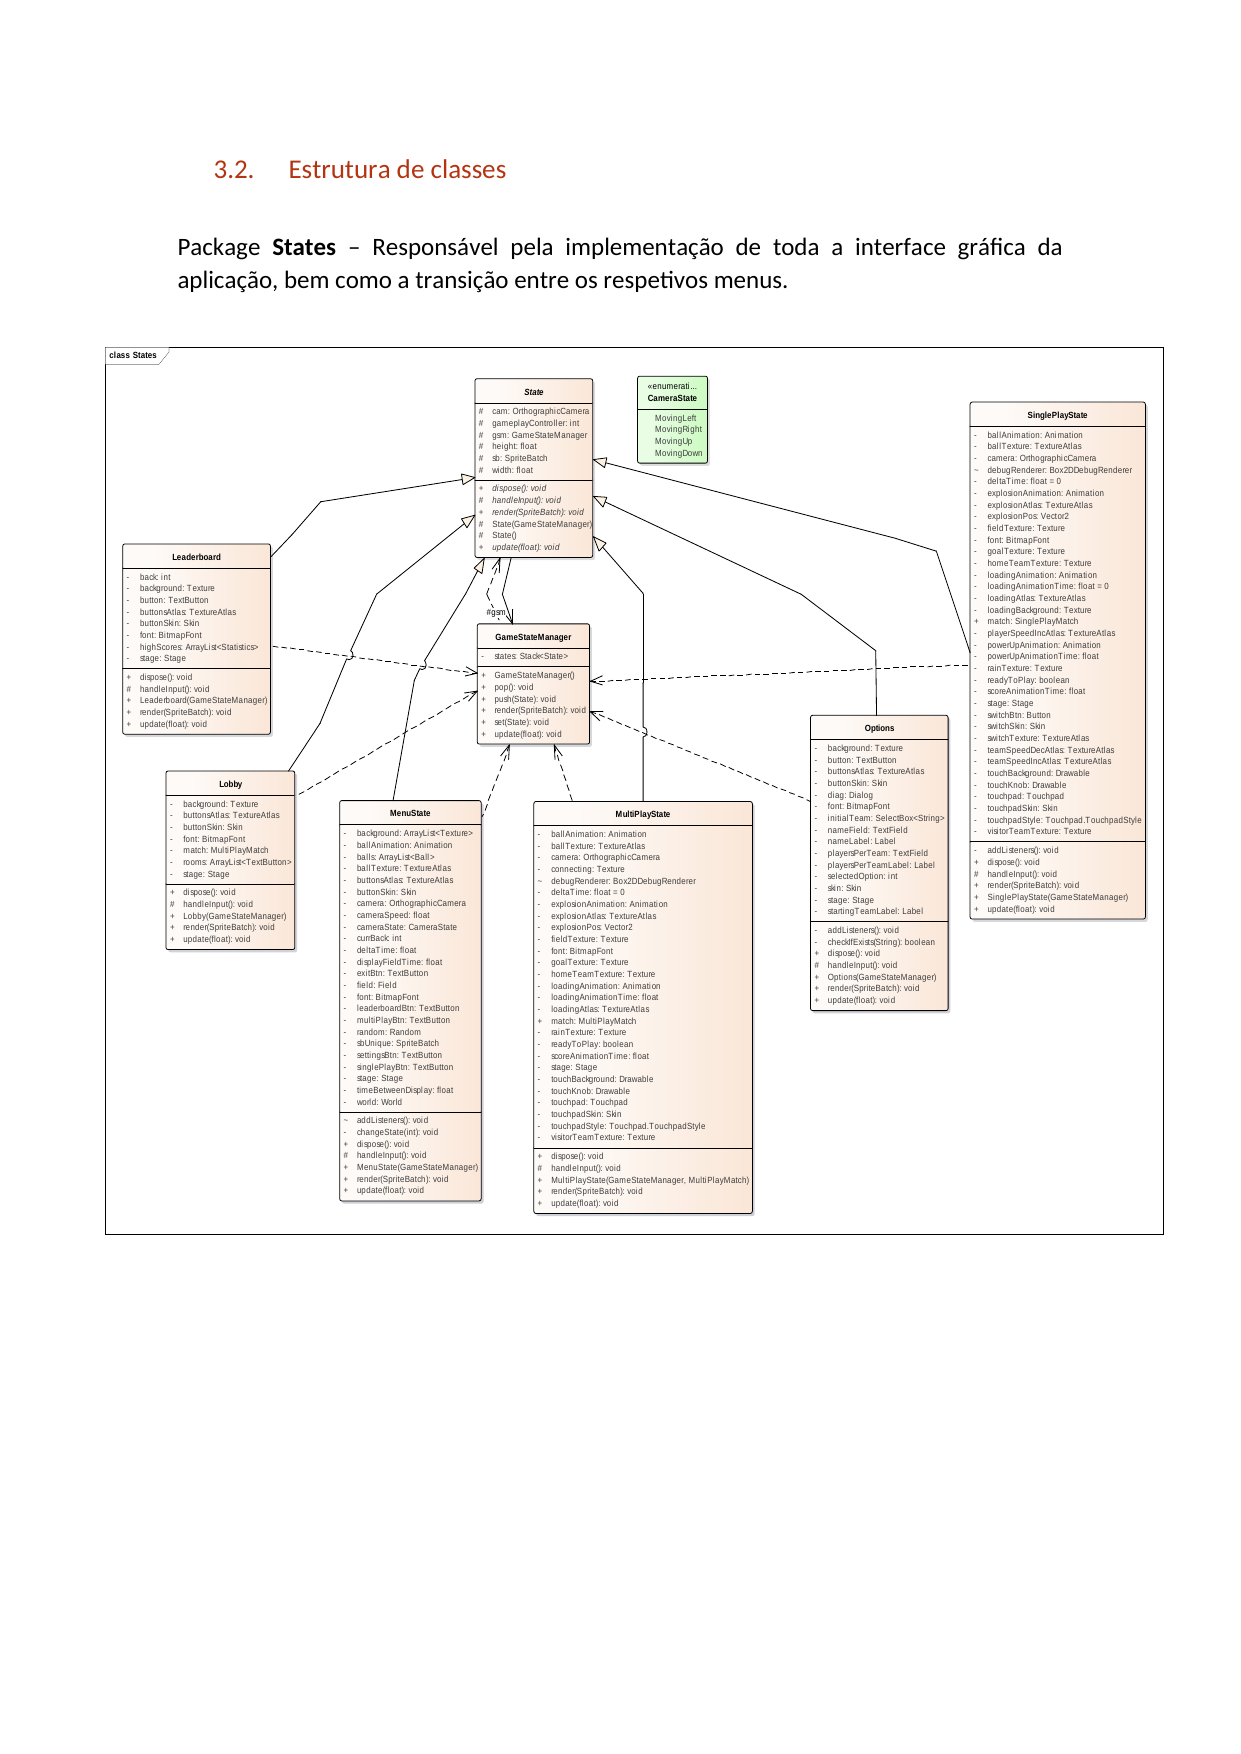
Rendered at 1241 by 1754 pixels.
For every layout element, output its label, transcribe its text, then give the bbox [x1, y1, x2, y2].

text Package States – Responsável pela implementação de toda a interface gráfica da aplicação, bem como a transição entre os respetivos menus. [177, 231, 1064, 295]
subtitle Estrutura de classes [213, 152, 1091, 185]
